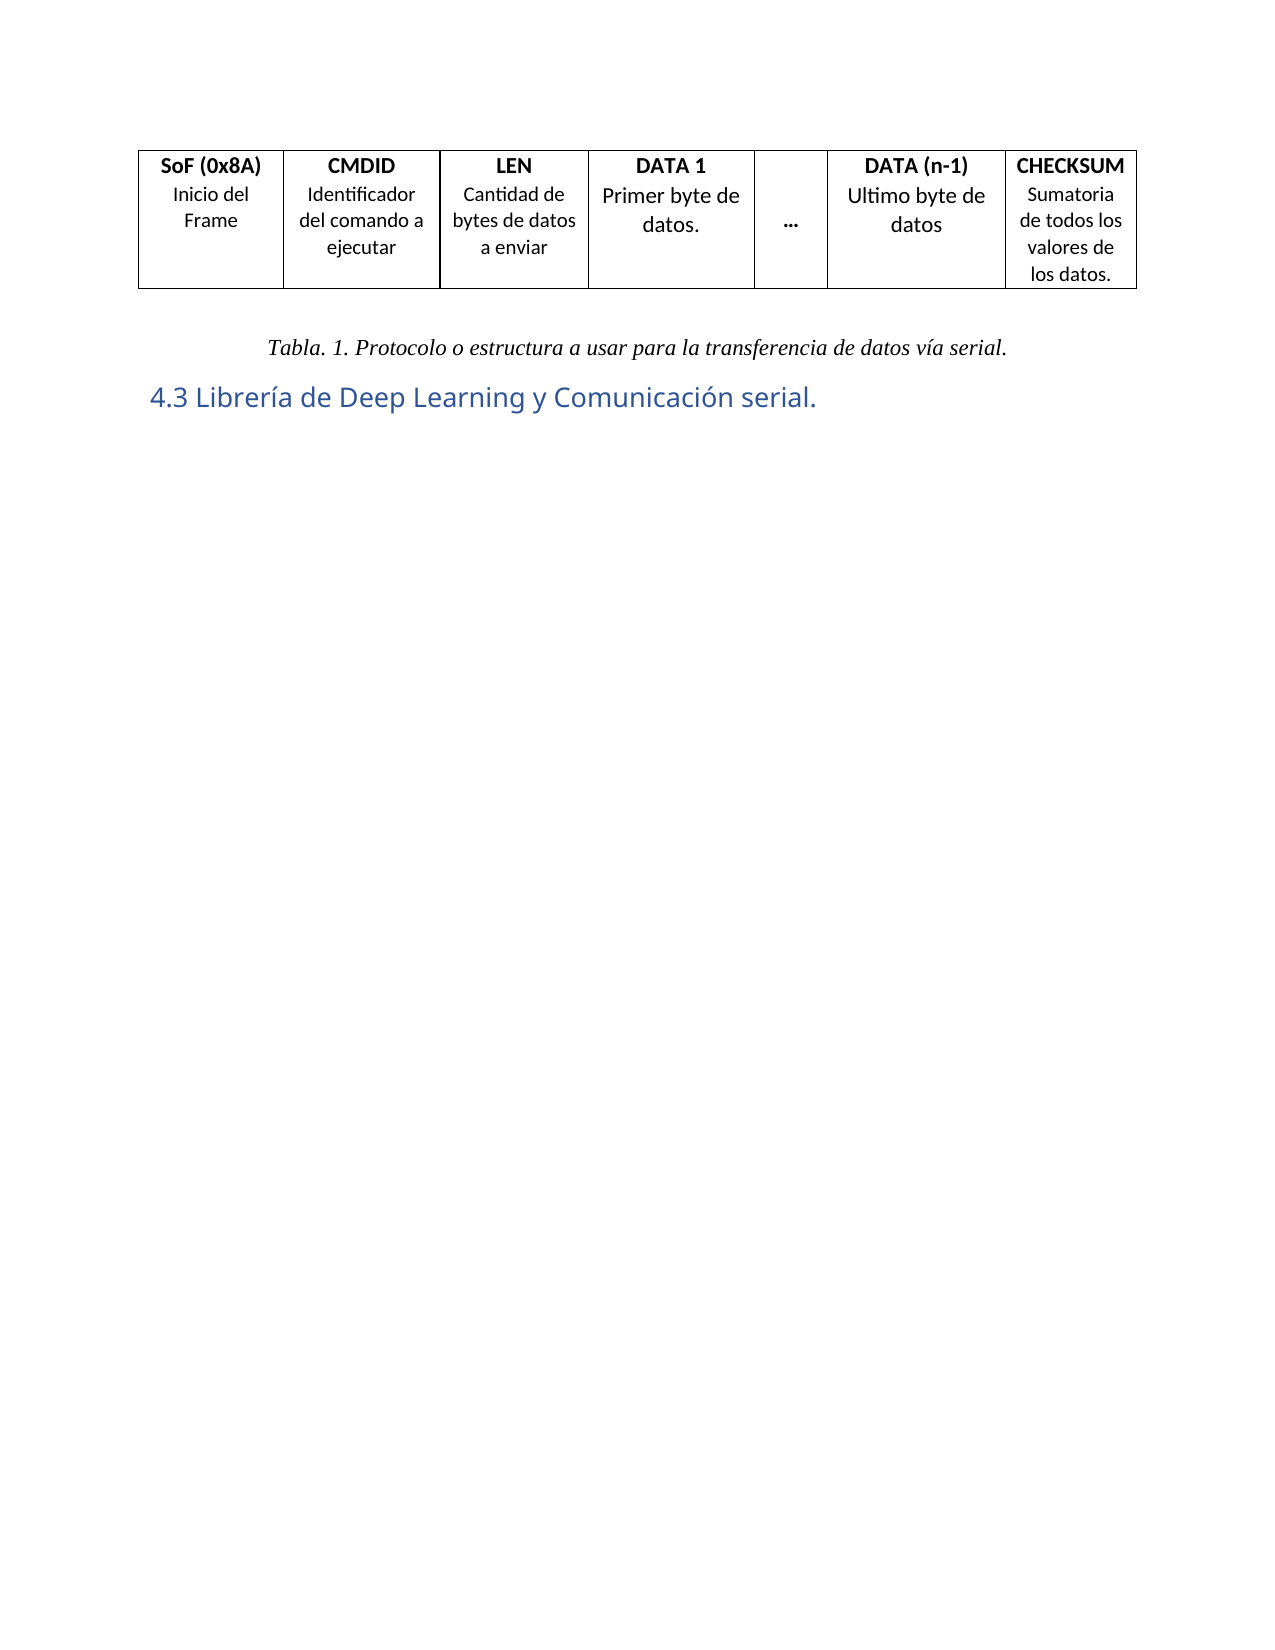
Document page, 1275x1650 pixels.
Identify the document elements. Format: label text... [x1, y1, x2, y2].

subtitle 4.3 Librería de Deep Learning y Comunicación serial. [150, 378, 1125, 415]
table_header LEN Cantidad de bytes de datos a enviar [441, 151, 588, 288]
table_header CMDID Identificador del comando a ejecutar [284, 151, 439, 288]
table_header SoF (0x8A) Inicio del Frame [139, 151, 283, 288]
text Tabla. 1. Protocolo o estructura a usar para la transferencia de datos vía serial. [150, 334, 1125, 360]
table_header … [755, 151, 827, 288]
table_header DATA 1 Primer byte de datos. [589, 151, 754, 288]
table_header CHECKSUM Sumatoria de todos los valores de los datos. [1006, 151, 1136, 288]
table_header DATA (n-1) Ultimo byte de datos [828, 151, 1005, 288]
